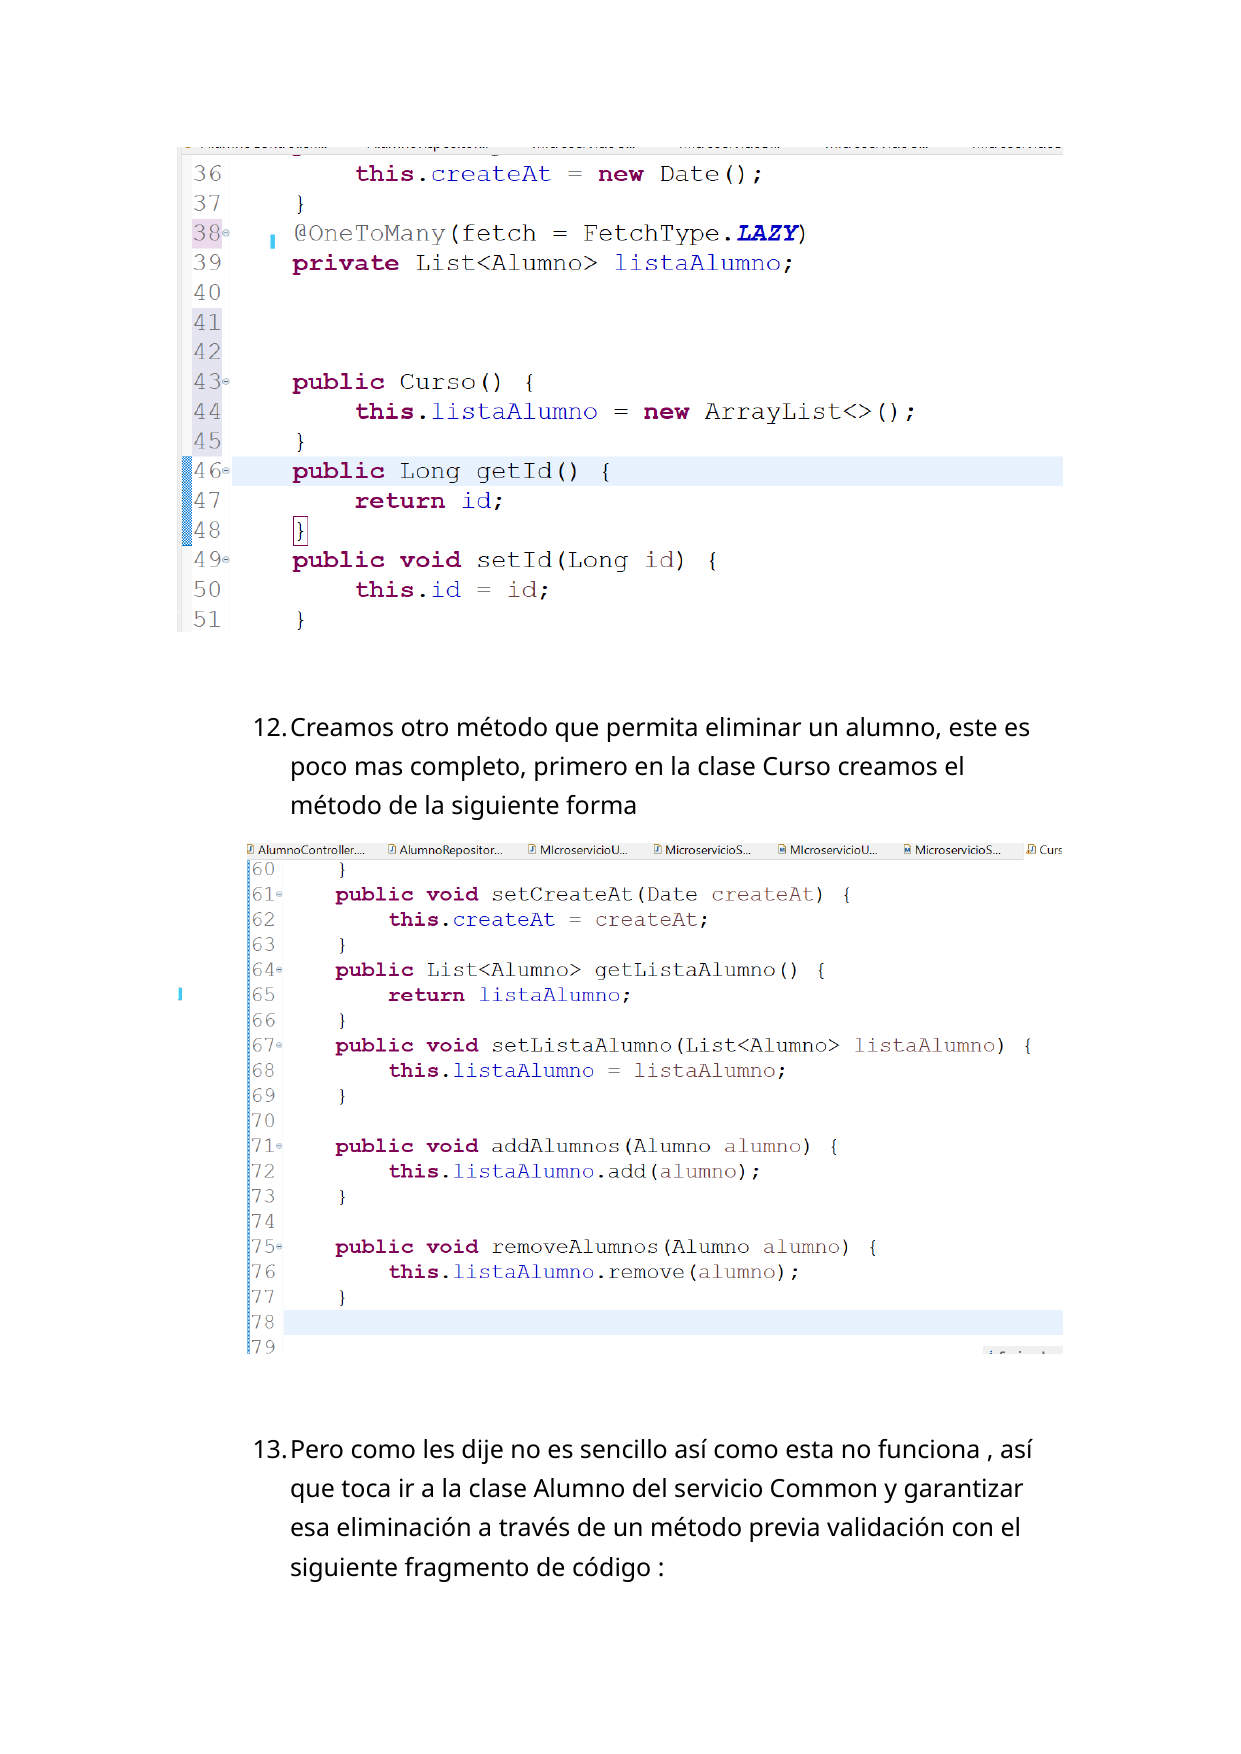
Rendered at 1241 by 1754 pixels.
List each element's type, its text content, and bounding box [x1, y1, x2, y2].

list Creamos otro método que permita eliminar un alumno, este es poco mas completo, primero en la clase Curso creamos el método de la siguiente forma [252, 709, 1063, 822]
picture [177, 147, 1063, 632]
list Pero como les dije no es sencillo así como esta no funciona , así que toca ir a la clase Alumno del servicio Common y garantizar esa eliminación a través de un método previa validación con el siguiente fragmento de código : [252, 1432, 1063, 1583]
picture [177, 843, 1063, 1354]
